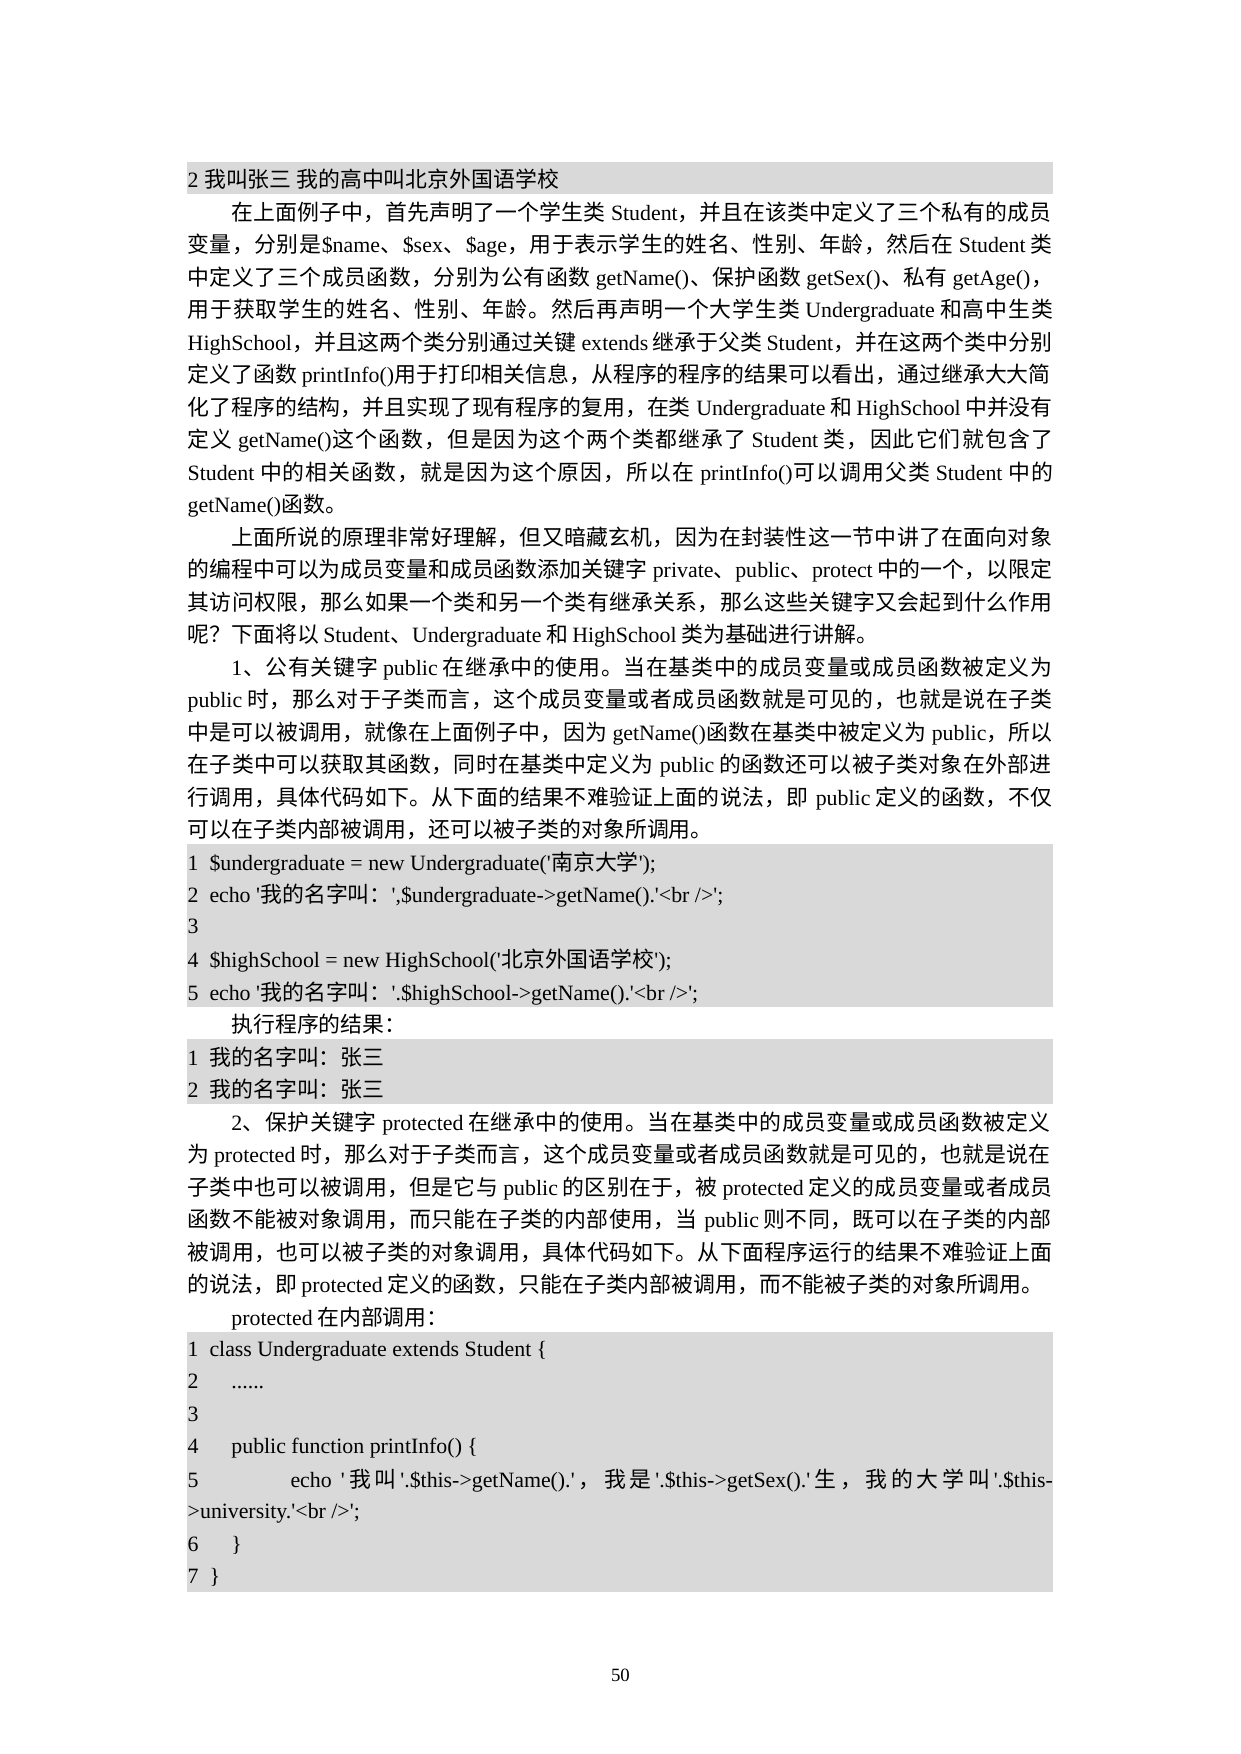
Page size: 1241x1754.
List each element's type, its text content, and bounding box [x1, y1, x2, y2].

text 3 [187, 1397, 1053, 1429]
text 2、保护关键字protected在继承中的使用。当在基类中的成员变量或成员函数被定义为protected时，那么对于子类而言，这个成员变量或者成员函数就是可见的，也就是说在子类中也可以被调用，但是它与public的区别在于，被protected定义的成员变量或者成员函数不能被对象调用，而只能在子类的内部使用，当public则不同，既可以在子类的内部被调用，也可以被子类的对象调用，具体代码如下。从下面程序运行的结果不难验证上面的说法，即protected定义的函数，只能在子类内部被调用，而不能被子类的对象所调用。 [187, 1104, 1053, 1299]
text 1 class Undergraduate extends Student { [187, 1332, 1053, 1364]
text 2 我叫张三 我的高中叫北京外国语学校 [187, 162, 1053, 194]
text 2 echo '我的名字叫：',$undergraduate->getName().'<br />'; [187, 877, 1053, 909]
text 7 } [187, 1559, 1053, 1592]
text 4 $highSchool = new HighSchool('北京外国语学校'); [187, 942, 1053, 974]
text 3 [187, 909, 1053, 942]
text 1 我的名字叫：张三 [187, 1039, 1053, 1072]
text 2 我的名字叫：张三 [187, 1072, 1053, 1104]
text 上面所说的原理非常好理解，但又暗藏玄机，因为在封装性这一节中讲了在面向对象的编程中可以为成员变量和成员函数添加关键字private、public、protect中的一个，以限定其访问权限，那么如果一个类和另一个类有继承关系，那么这些关键字又会起到什么作用呢？下面将以Student、Undergraduate和HighSchool类为基础进行讲解。 [187, 519, 1053, 649]
text 1 $undergraduate = new Undergraduate('南京大学'); [187, 844, 1053, 877]
text 1、公有关键字public在继承中的使用。当在基类中的成员变量或成员函数被定义为public时，那么对于子类而言，这个成员变量或者成员函数就是可见的，也就是说在子类中是可以被调用，就像在上面例子中，因为getName()函数在基类中被定义为public，所以在子类中可以获取其函数，同时在基类中定义为public的函数还可以被子类对象在外部进行调用，具体代码如下。从下面的结果不难验证上面的说法，即public定义的函数，不仅可以在子类内部被调用，还可以被子类的对象所调用。 [187, 649, 1053, 844]
text protected在内部调用： [187, 1299, 1053, 1332]
text 6 } [187, 1527, 1053, 1559]
text 2 ...... [187, 1364, 1053, 1397]
text 4 public function printInfo() { [187, 1429, 1053, 1462]
text 执行程序的结果： [187, 1007, 1053, 1039]
text 在上面例子中，首先声明了一个学生类Student，并且在该类中定义了三个私有的成员变量，分别是$name、$sex、$age，用于表示学生的姓名、性别、年龄，然后在Student类中定义了三个成员函数，分别为公有函数getName()、保护函数getSex()、私有getAge()，用于获取学生的姓名、性别、年龄。然后再声明一个大学生类Undergraduate和高中生类HighSchool，并且这两个类分别通过关键extends继承于父类Student，并在这两个类中分别定义了函数printInfo()用于打印相关信息，从程序的程序的结果可以看出，通过继承大大简化了程序的结构，并且实现了现有程序的复用，在类Undergraduate和HighSchool中并没有定义getName()这个函数，但是因为这个两个类都继承了Student类，因此它们就包含了Student中的相关函数，就是因为这个原因，所以在printInfo()可以调用父类Student中的getName()函数。 [187, 194, 1053, 519]
text 5 echo '我叫'.$this->getName().'，我是'.$this->getSex().'生，我的大学叫'.$this->university.'<br />'; [187, 1462, 1053, 1527]
text 5 echo '我的名字叫：'.$highSchool->getName().'<br />'; [187, 974, 1053, 1007]
